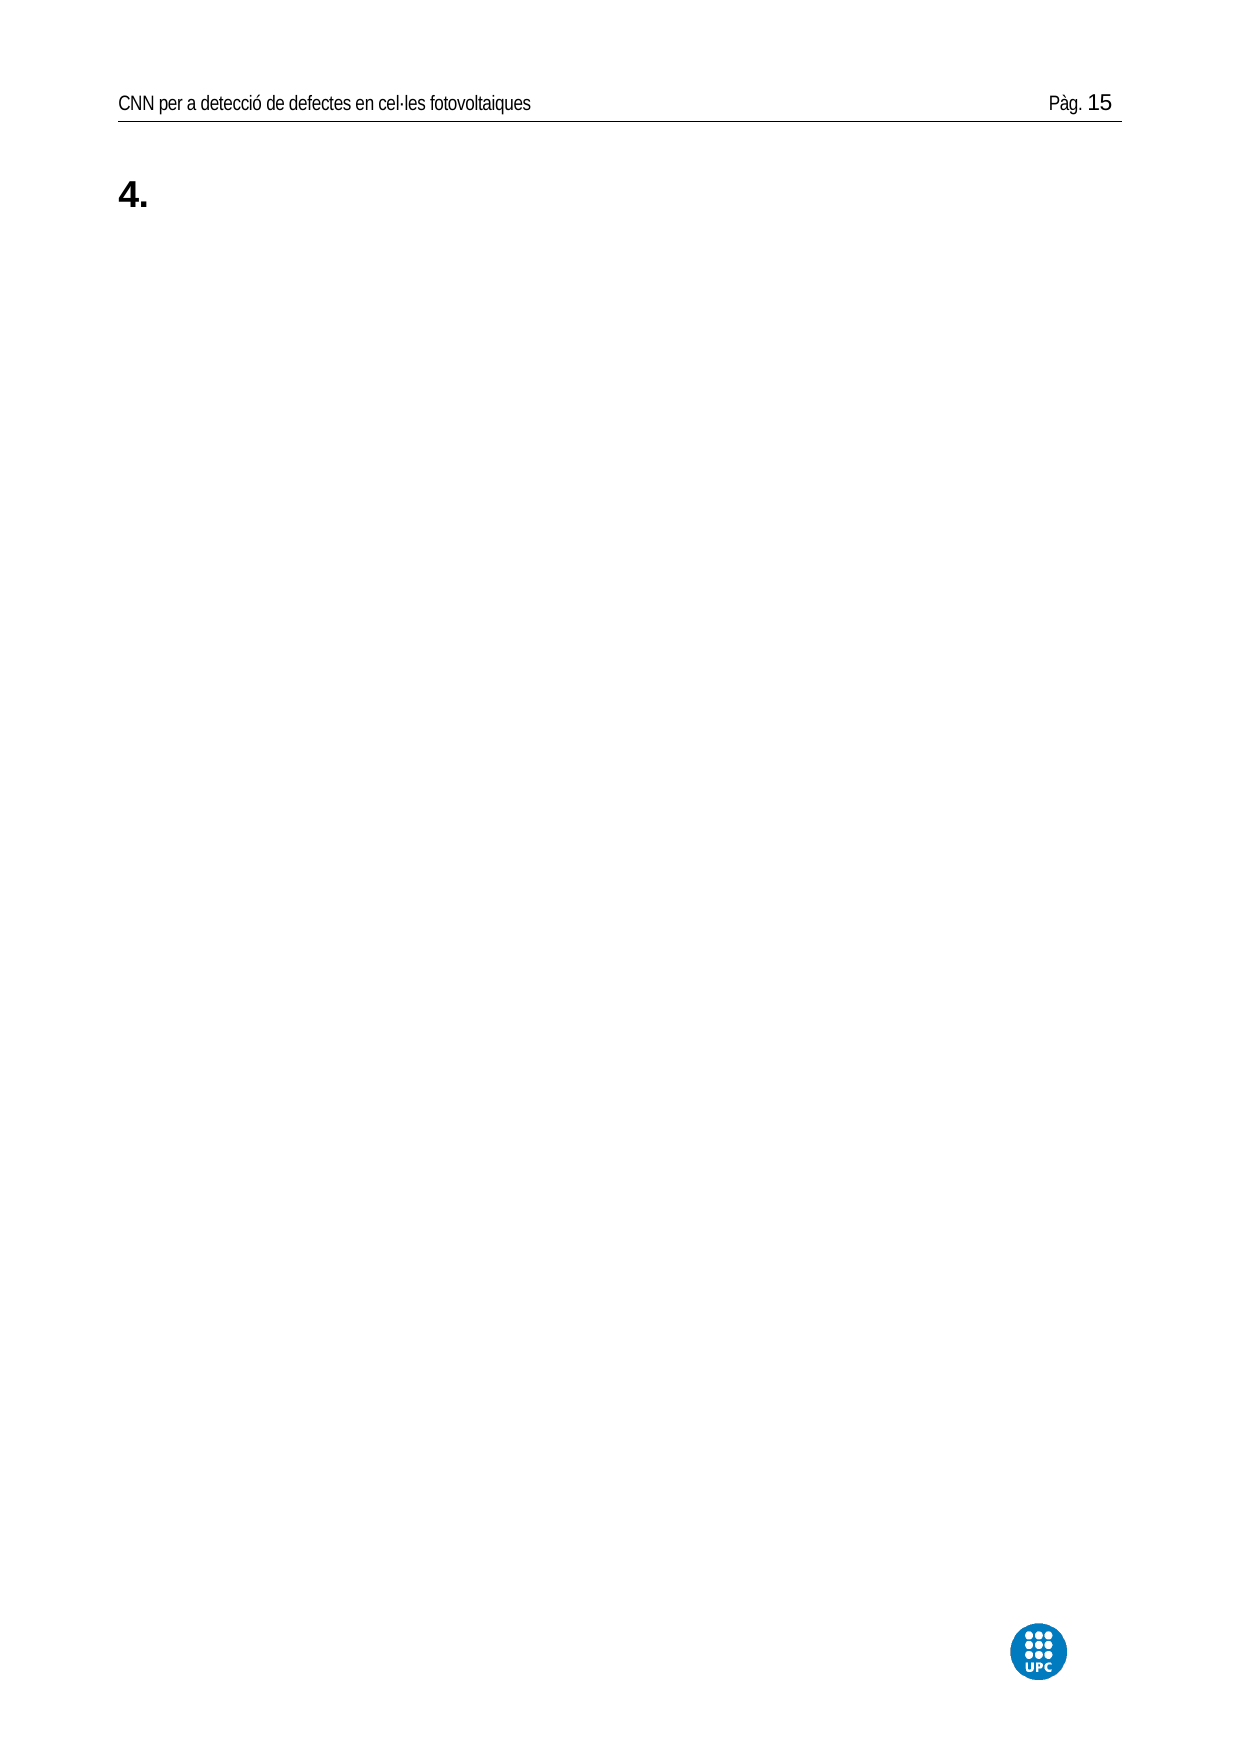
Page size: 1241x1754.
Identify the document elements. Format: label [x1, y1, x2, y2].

picture [1003, 1616, 1074, 1687]
